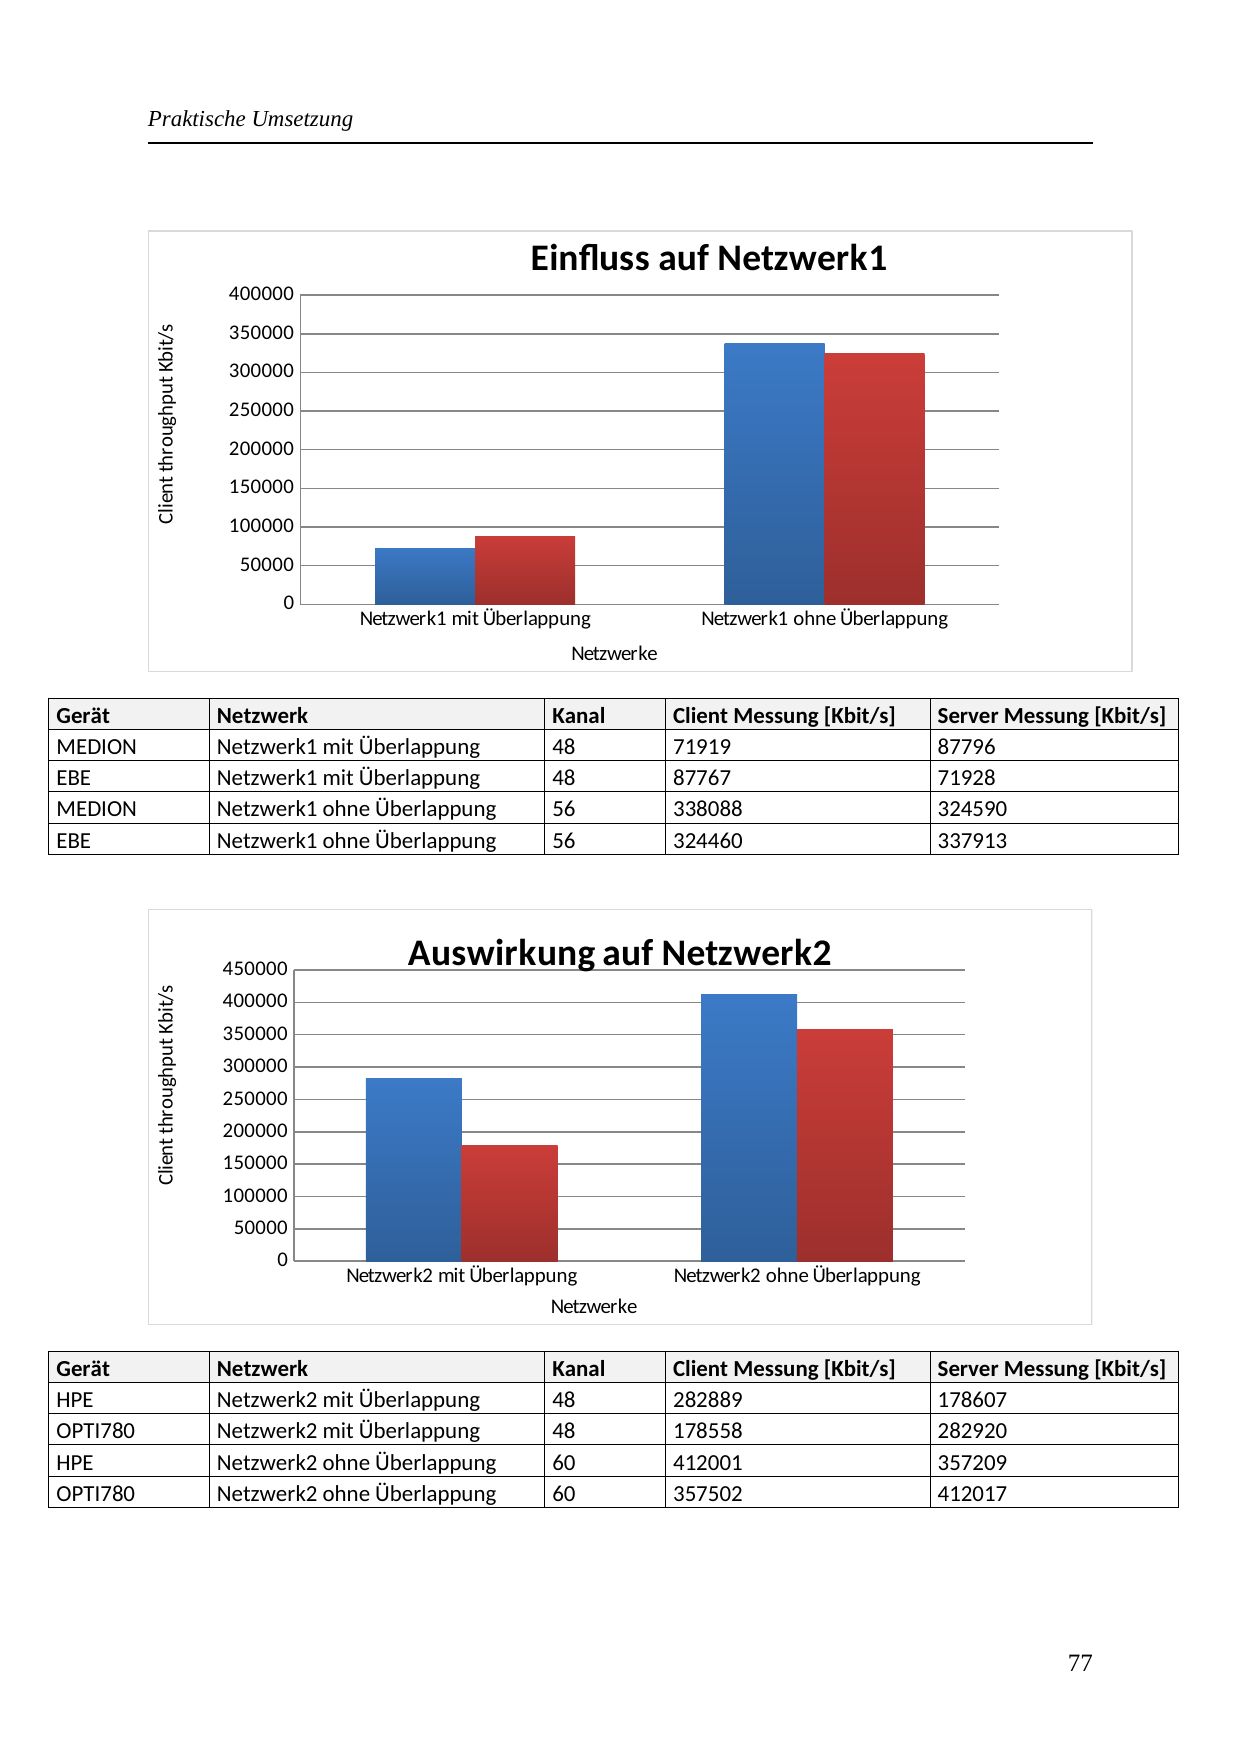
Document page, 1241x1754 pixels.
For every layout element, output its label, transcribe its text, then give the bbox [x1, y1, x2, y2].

table_cell 338088 [666, 792, 930, 822]
table_cell 357209 [931, 1445, 1178, 1476]
table_cell 48 [545, 761, 665, 791]
table_header Kanal [545, 699, 665, 729]
table_cell HPE [49, 1383, 209, 1413]
table_cell Netzwerk1 ohne Überlappung [210, 824, 544, 854]
table_cell 71928 [931, 761, 1178, 791]
table_cell 60 [545, 1445, 665, 1476]
table_cell 357502 [666, 1477, 930, 1507]
table_cell 60 [545, 1477, 665, 1507]
table_cell Netzwerk2 ohne Überlappung [210, 1477, 544, 1507]
table_cell 87796 [931, 730, 1178, 760]
table_cell 412001 [666, 1445, 930, 1476]
table_header Gerät [49, 1352, 209, 1382]
table_cell 56 [545, 792, 665, 822]
table_cell 337913 [931, 824, 1178, 854]
table_cell 71919 [666, 730, 930, 760]
table_cell 178607 [931, 1383, 1178, 1413]
table_cell Netzwerk2 mit Überlappung [210, 1383, 544, 1413]
table_cell 178558 [666, 1414, 930, 1444]
table_cell Netzwerk1 mit Überlappung [210, 730, 544, 760]
table_header Server Messung [Kbit/s] [931, 1352, 1178, 1382]
table_cell 87767 [666, 761, 930, 791]
table_cell 56 [545, 824, 665, 854]
table_header Netzwerk [210, 699, 544, 729]
table_cell EBE [49, 761, 209, 791]
table_cell OPTI780 [49, 1414, 209, 1444]
table_cell Netzwerk1 mit Überlappung [210, 761, 544, 791]
table_header Gerät [49, 699, 209, 729]
table_cell MEDION [49, 792, 209, 822]
table_cell EBE [49, 824, 209, 854]
table_cell MEDION [49, 730, 209, 760]
table_header Server Messung [Kbit/s] [931, 699, 1178, 729]
table_cell 412017 [931, 1477, 1178, 1507]
table_cell 324590 [931, 792, 1178, 822]
table_cell 282920 [931, 1414, 1178, 1444]
table_header Kanal [545, 1352, 665, 1382]
table_header Netzwerk [210, 1352, 544, 1382]
table_cell 48 [545, 1414, 665, 1444]
table_cell 48 [545, 1383, 665, 1413]
table_header Client Messung [Kbit/s] [666, 1352, 930, 1382]
table_cell 324460 [666, 824, 930, 854]
table_header Client Messung [Kbit/s] [666, 699, 930, 729]
table_cell OPTI780 [49, 1477, 209, 1507]
table_cell Netzwerk1 ohne Überlappung [210, 792, 544, 822]
table_cell Netzwerk2 mit Überlappung [210, 1414, 544, 1444]
table_cell 282889 [666, 1383, 930, 1413]
table_cell Netzwerk2 ohne Überlappung [210, 1445, 544, 1476]
table_cell 48 [545, 730, 665, 760]
table_cell HPE [49, 1445, 209, 1476]
